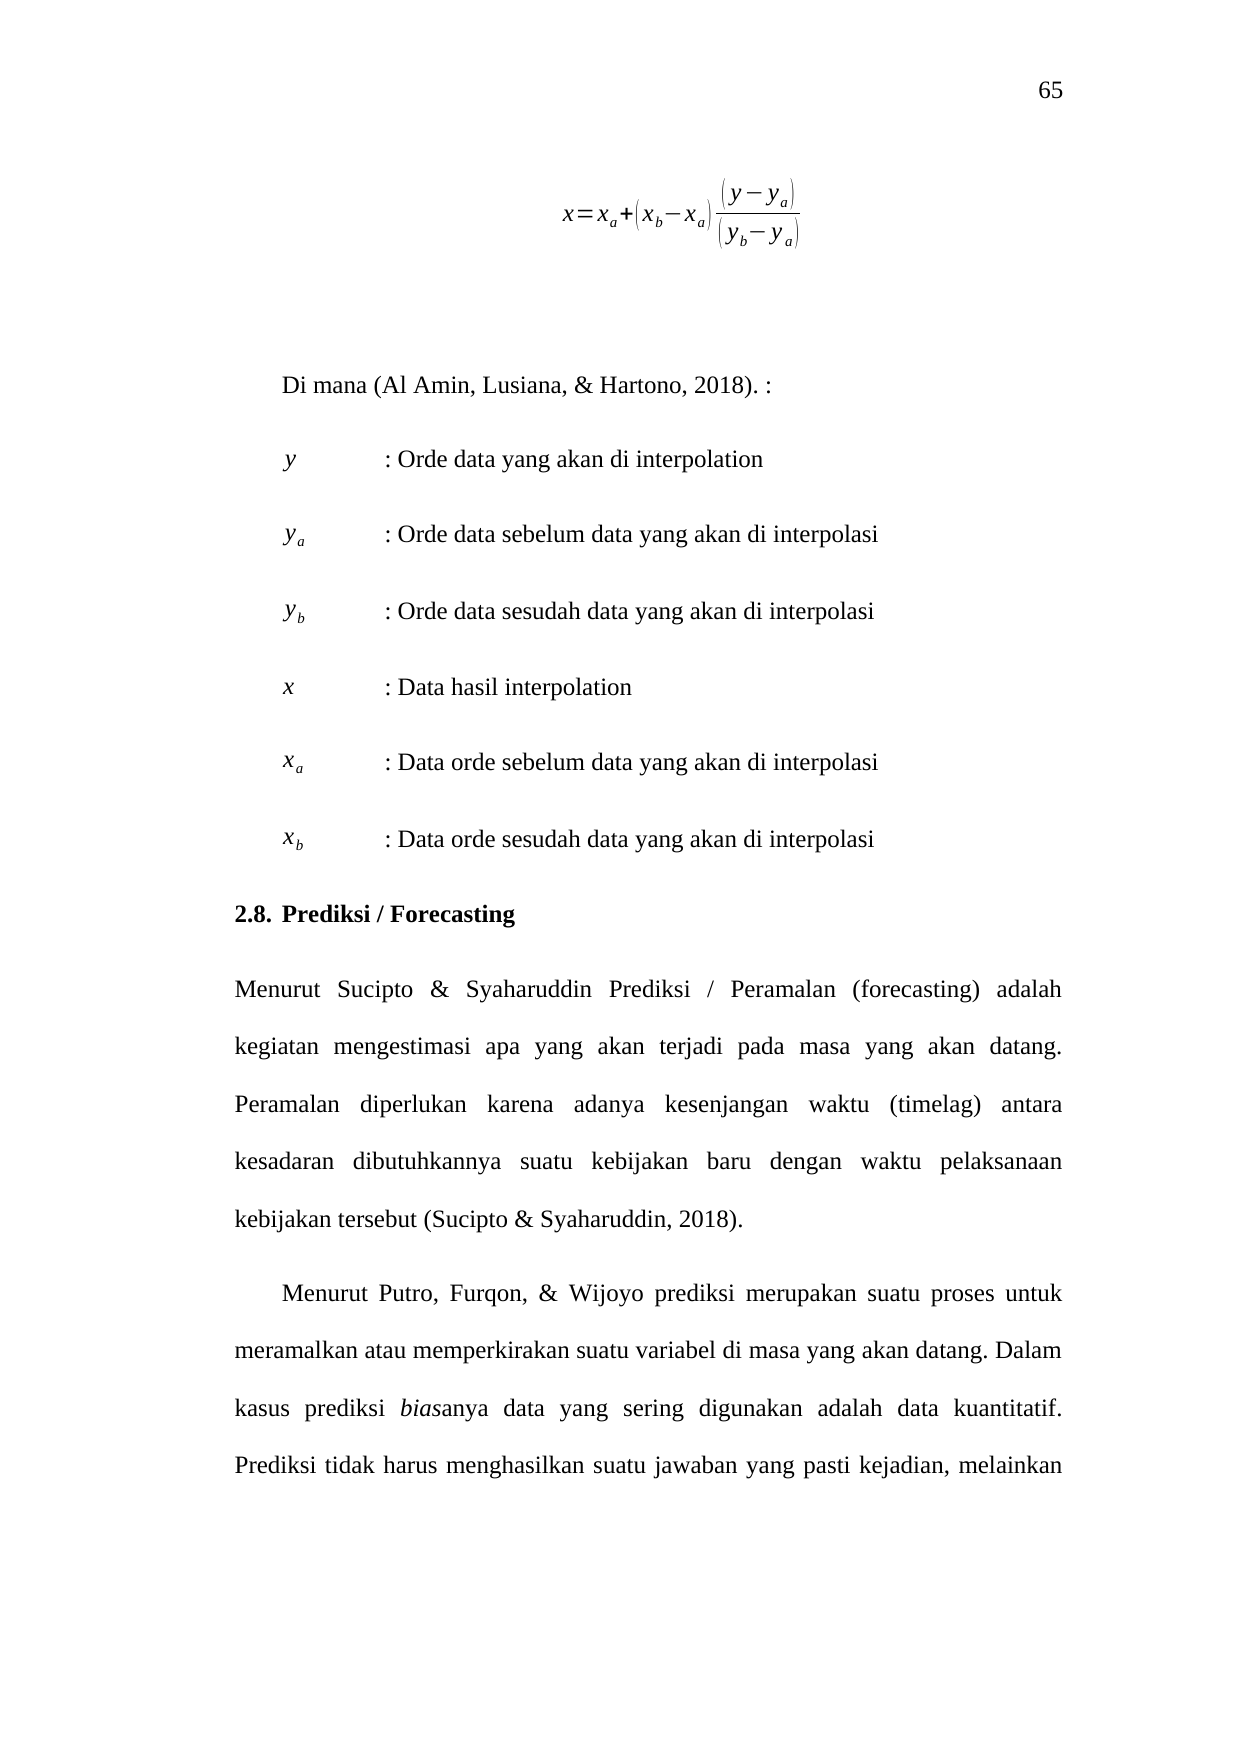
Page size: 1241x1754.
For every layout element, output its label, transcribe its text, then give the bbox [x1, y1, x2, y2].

text Menurut Sucipto & Syaharuddin Prediksi / Peramalan (forecasting) adalah kegiatan mengestimasi apa yang akan terjadi pada masa yang akan datang. Peramalan diperlukan karena adanya kesenjangan waktu (timelag) antara kesadaran dibutuhkannya suatu kebijakan baru dengan waktu pelaksanaan kebijakan tersebut . [234, 974, 1063, 1232]
text : Data orde sebelum data yang akan di interpolasi [282, 746, 1063, 777]
text : Orde data sebelum data yang akan di interpolasi [282, 518, 1063, 549]
text : Data orde sesudah data yang akan di interpolasi [282, 823, 1063, 854]
text : Orde data yang akan di interpolation [282, 444, 1063, 473]
text : Orde data sesudah data yang akan di interpolasi [282, 595, 1063, 626]
text Di mana . : [234, 370, 1063, 399]
text : Data hasil interpolation [282, 672, 1063, 701]
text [234, 1278, 1063, 1479]
subtitle Prediksi / Forecasting [234, 899, 1063, 928]
